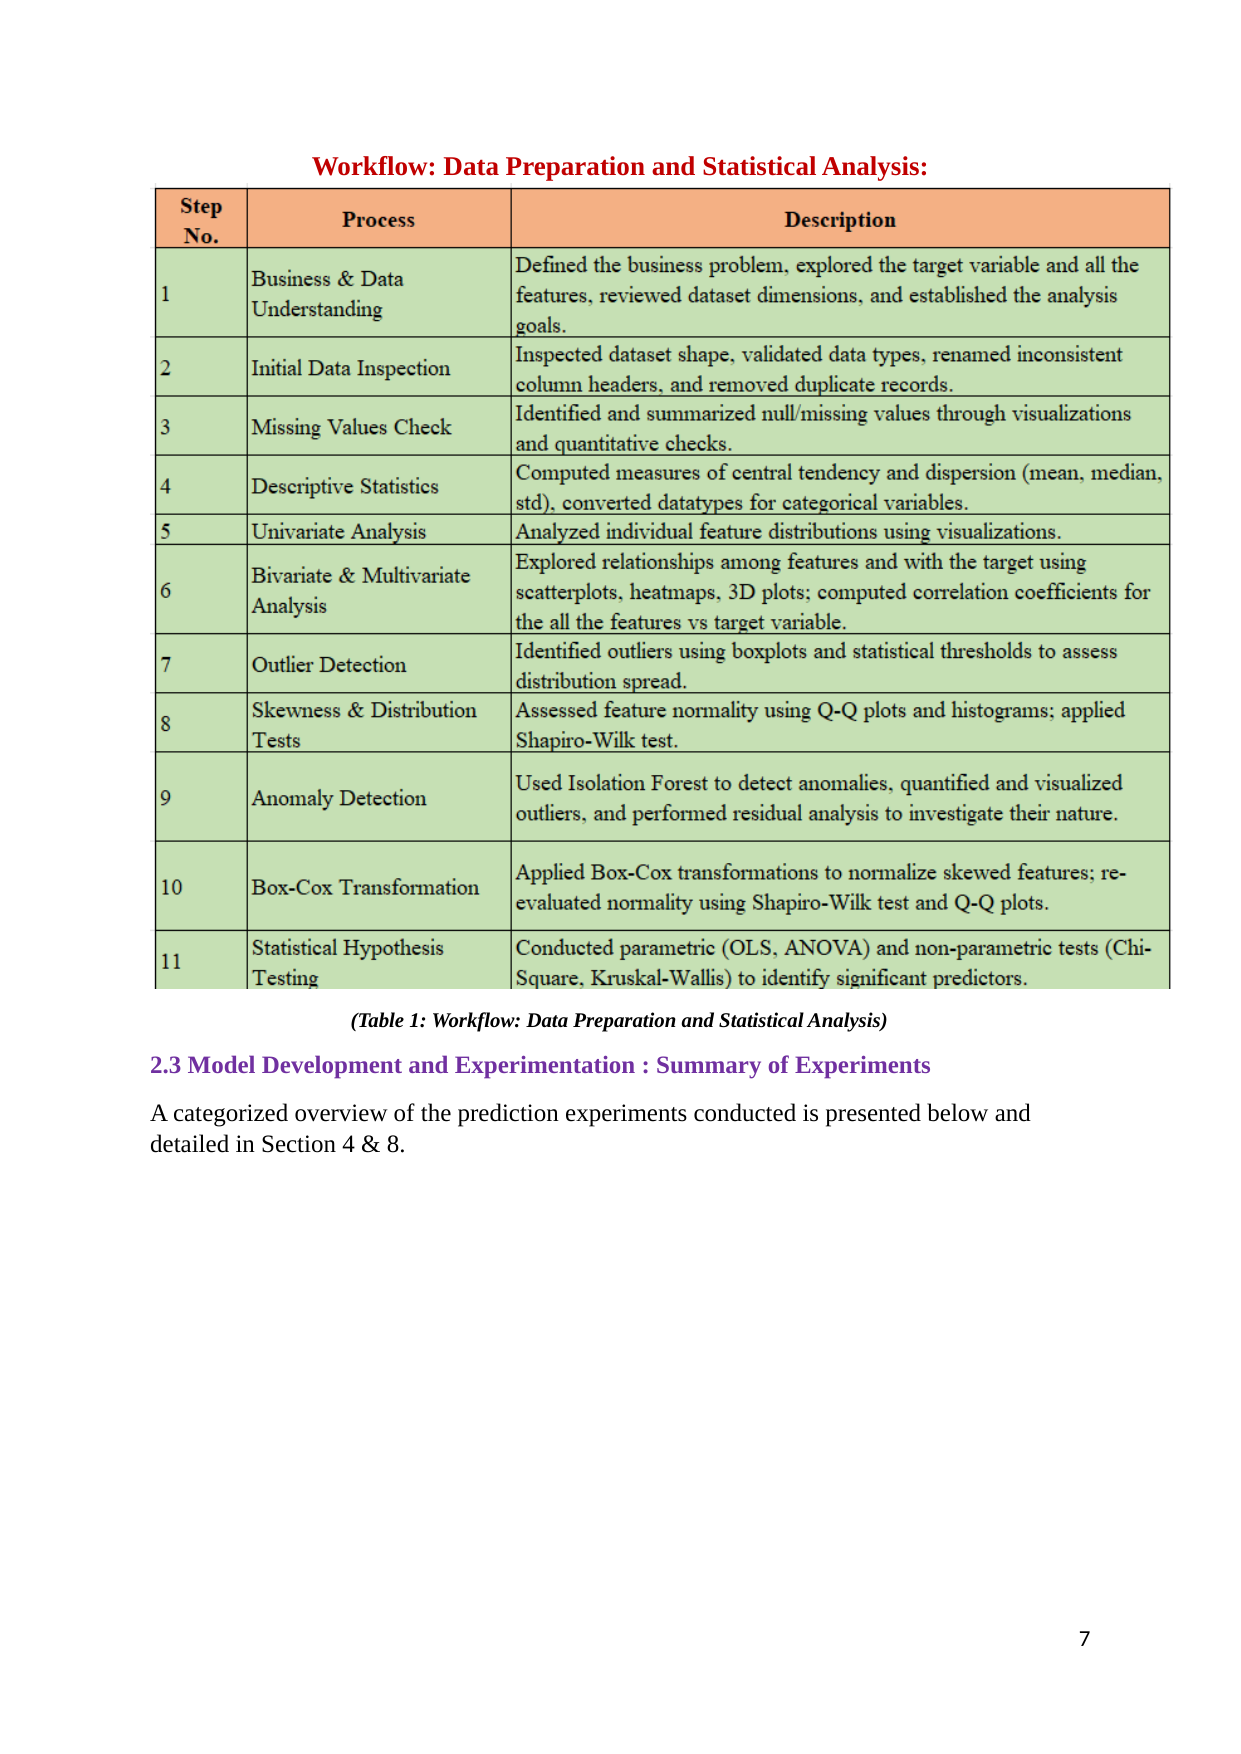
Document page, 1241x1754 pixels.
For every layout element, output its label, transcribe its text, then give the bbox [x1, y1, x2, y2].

text (Table 1: Workflow: Data Preparation and Statistical Analysis) [150, 1007, 1090, 1032]
text Workflow: Data Preparation and Statistical Analysis: [150, 150, 1090, 183]
text A categorized overview of the prediction experiments conducted is presented below and detailed in Section 4 & 8. [150, 1098, 1090, 1158]
text 2.3 Model Development and Experimentation : Summary of Experiments [150, 1050, 1090, 1079]
picture [150, 183, 1173, 989]
